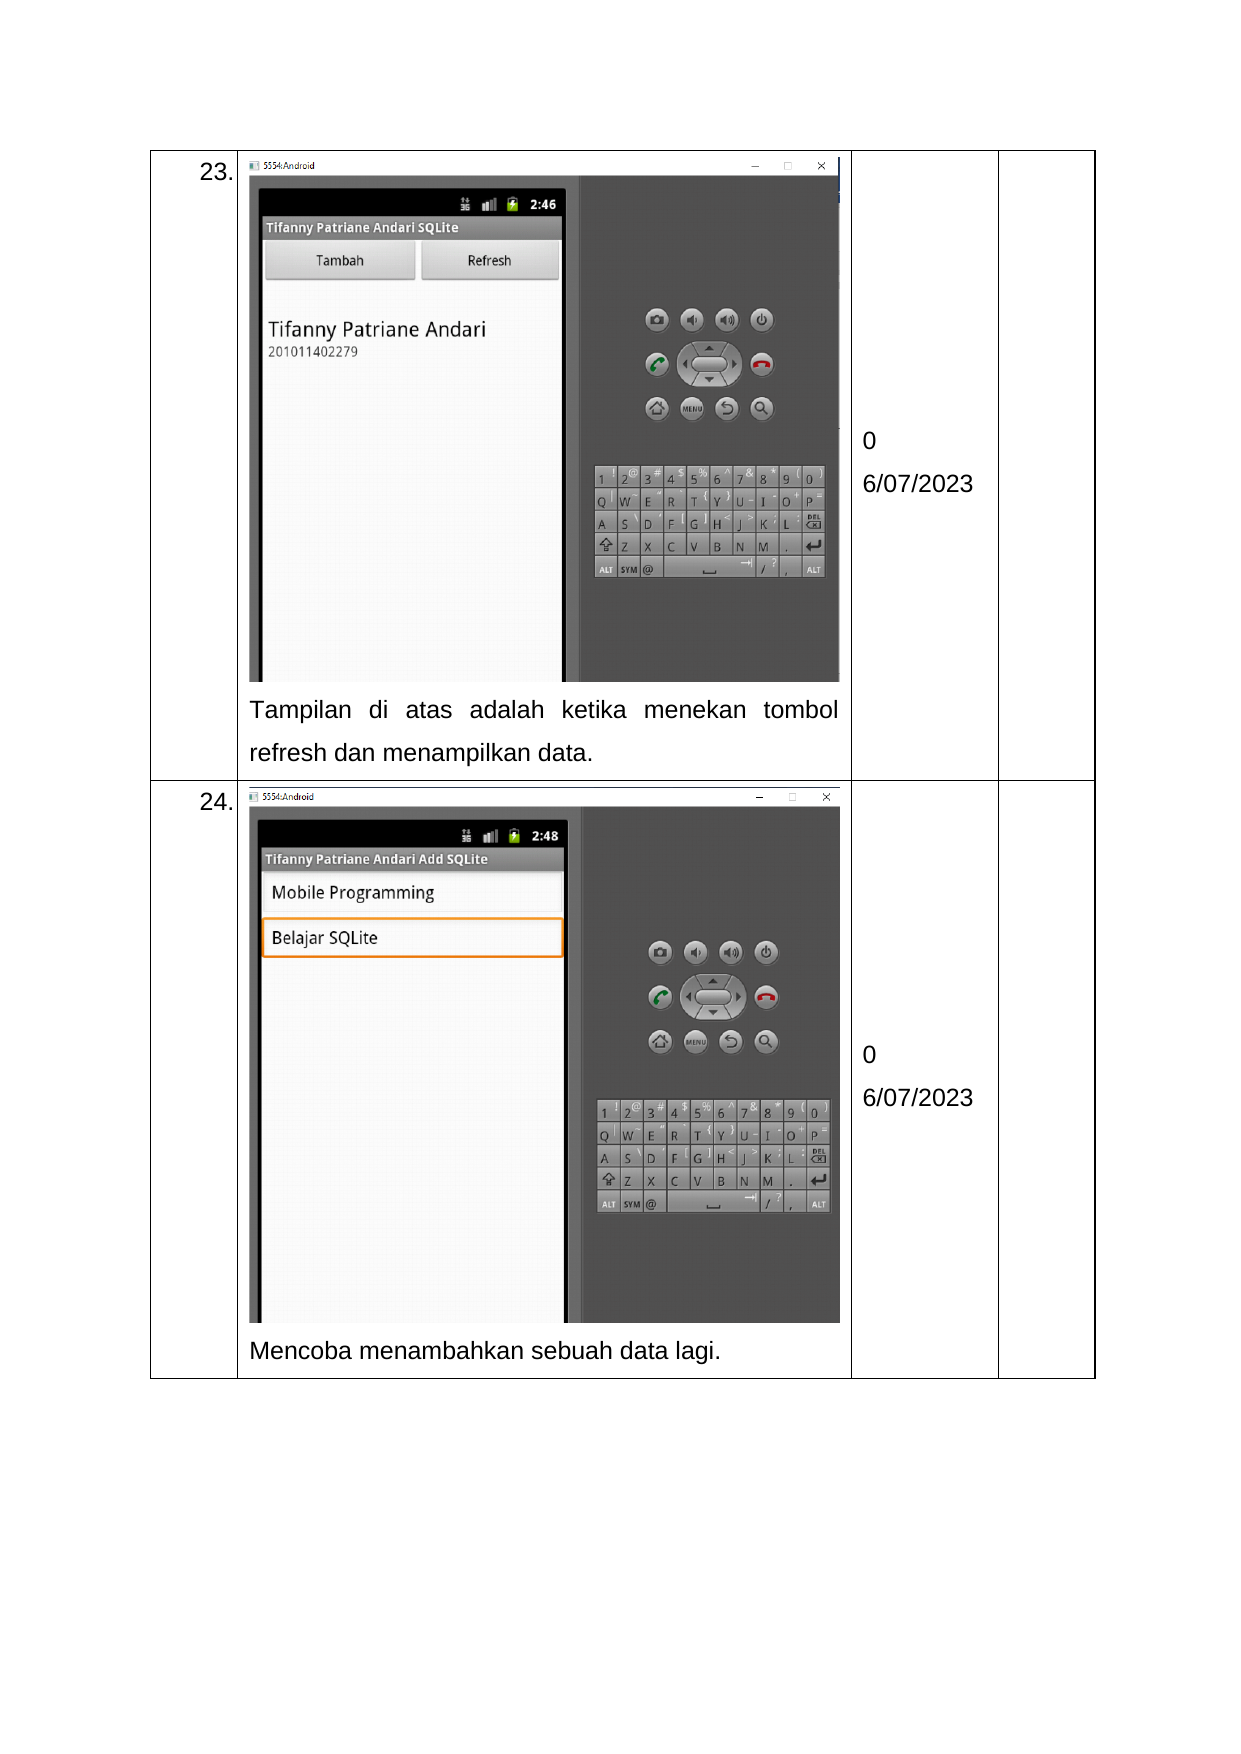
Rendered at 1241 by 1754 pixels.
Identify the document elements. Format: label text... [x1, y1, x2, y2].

table_cell Tampilan di atas adalah ketika menekan tombol refresh dan menampilkan data. [238, 151, 851, 780]
table_cell 06/07/2023 [852, 151, 998, 780]
table_cell [151, 151, 237, 780]
table_cell [999, 781, 1094, 1378]
picture [249, 787, 840, 1323]
table_cell [151, 781, 237, 1378]
picture [249, 157, 840, 682]
table_cell 06/07/2023 [852, 781, 998, 1378]
table_cell Mencoba menambahkan sebuah data lagi. [238, 781, 851, 1378]
table_cell [999, 151, 1094, 780]
